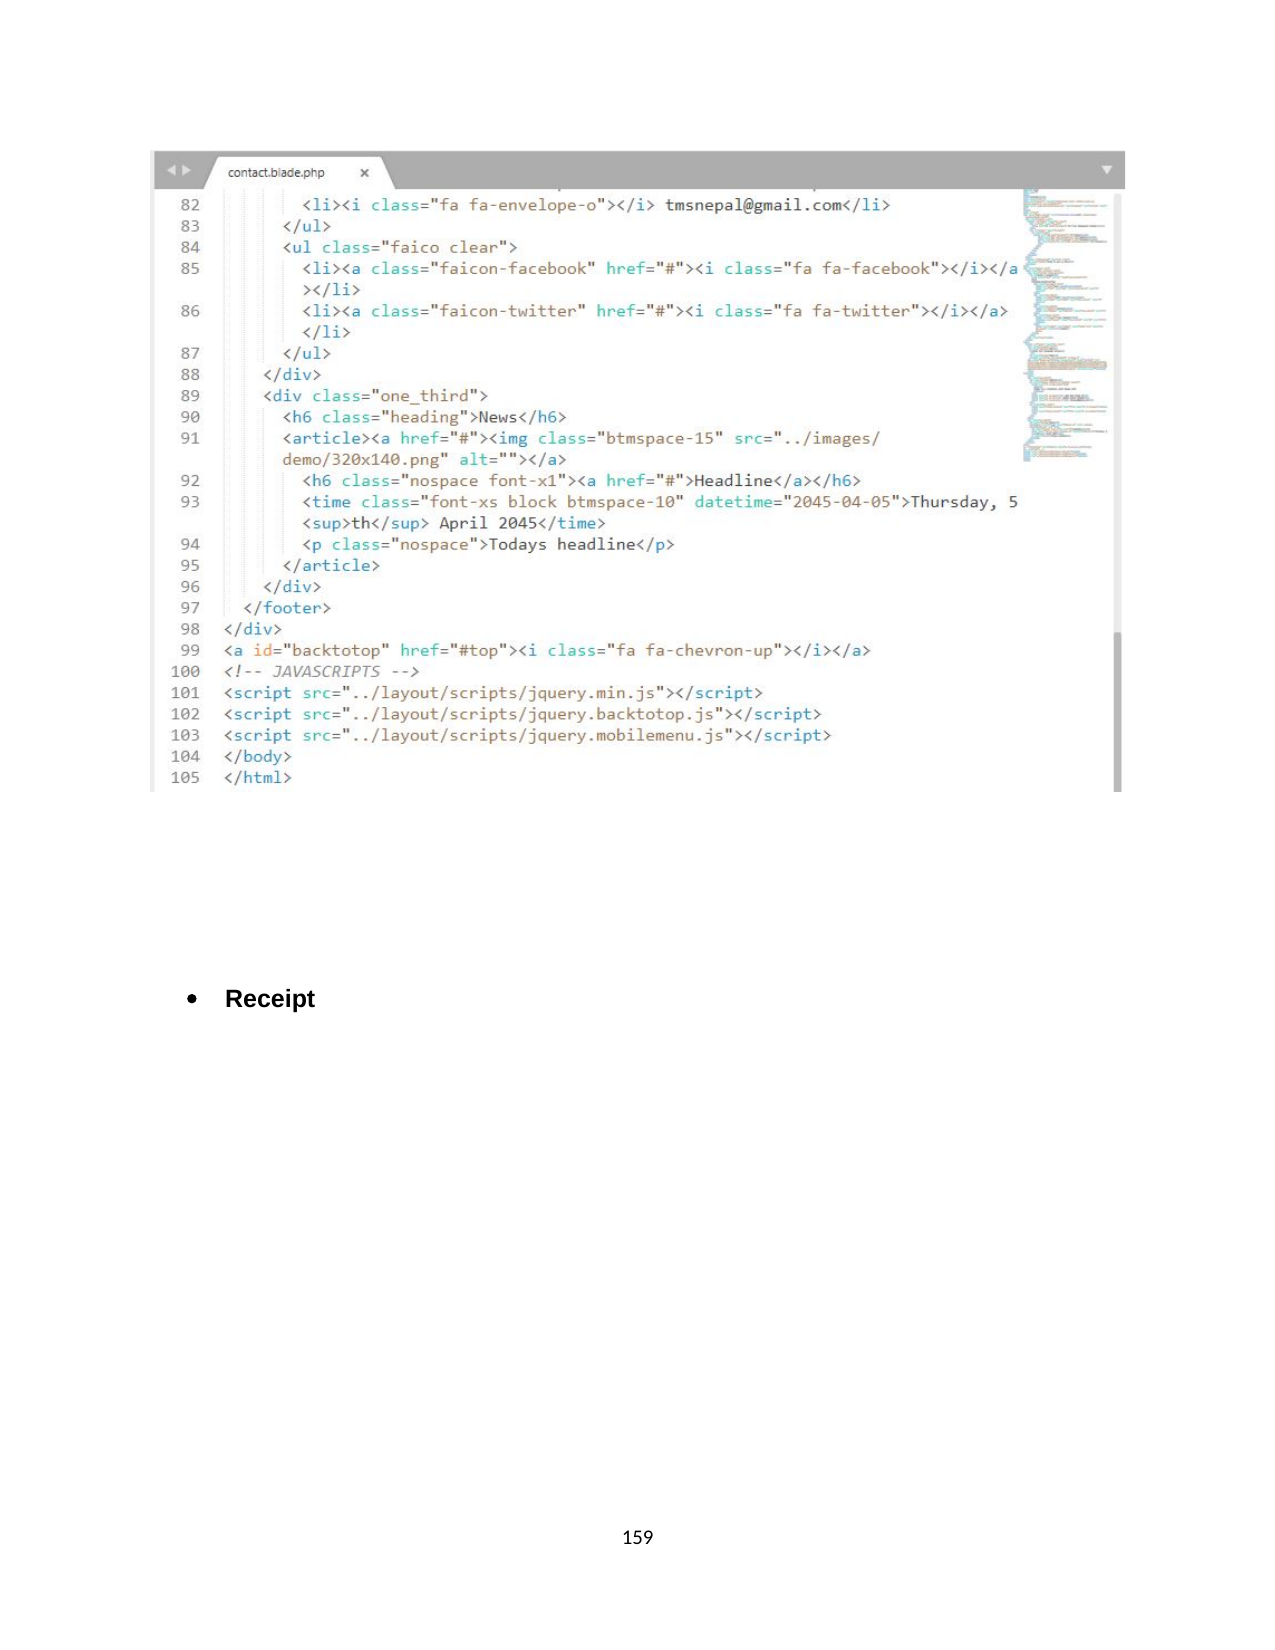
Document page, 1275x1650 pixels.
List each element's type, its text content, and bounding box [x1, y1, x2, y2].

picture [150, 150, 1125, 792]
list Receipt [187, 984, 1125, 1013]
